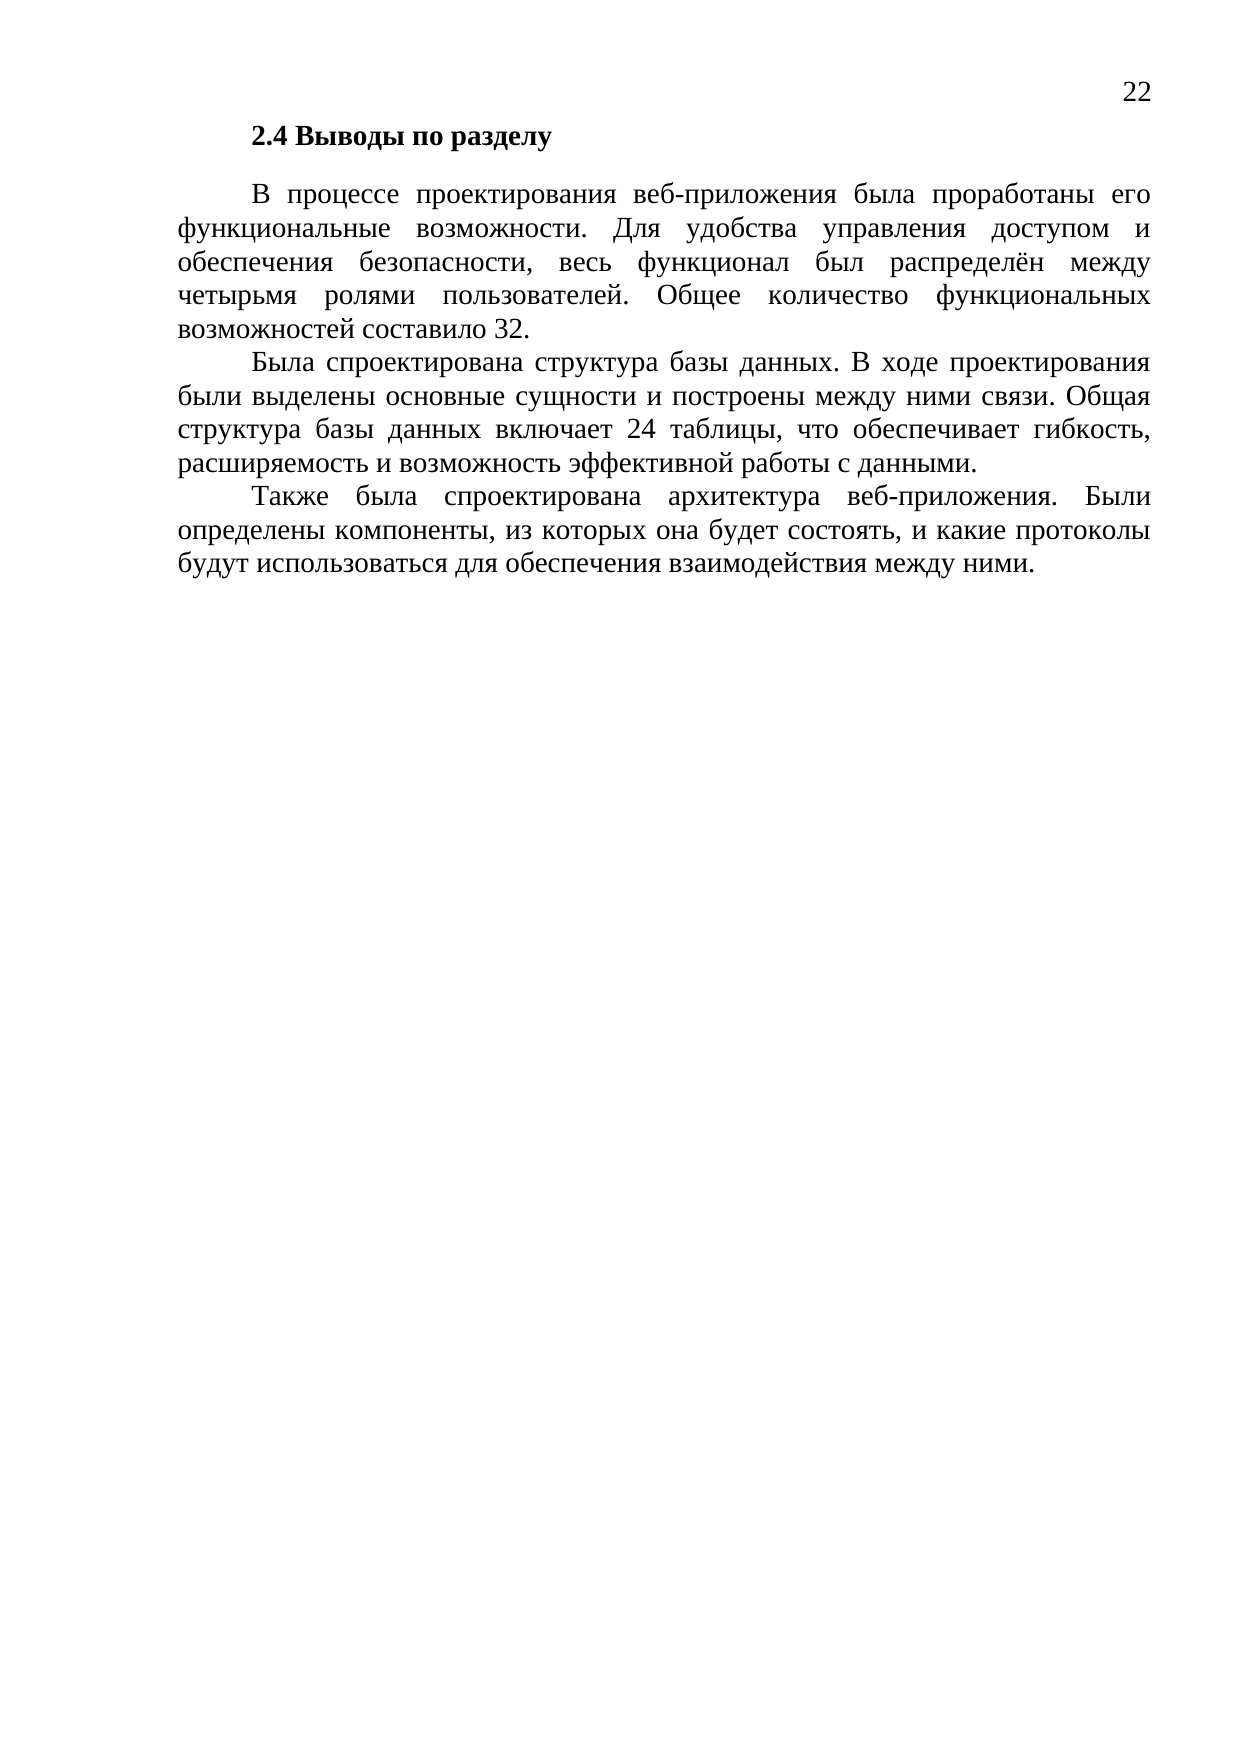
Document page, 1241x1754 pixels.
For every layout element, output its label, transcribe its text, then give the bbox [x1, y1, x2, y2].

text В процессе проектирования веб-приложения была проработаны его функциональные возможности. Для удобства управления доступом и обеспечения безопасности, весь функционал был распределён между четырьмя ролями пользователей. Общее количество функциональных возможностей составило 32. [177, 177, 1152, 344]
text Также была спроектирована архитектура веб-приложения. Были определены компоненты, из которых она будет состоять, и какие протоколы будут использоваться для обеспечения взаимодействия между ними. [177, 478, 1152, 579]
text Выводы по разделу [251, 118, 1152, 152]
text Была спроектирована структура базы данных. В ходе проектирования были выделены основные сущности и построены между ними связи. Общая структура базы данных включает 24 таблицы, что обеспечивает гибкость, расширяемость и возможность эффективной работы с данными. [177, 344, 1152, 478]
